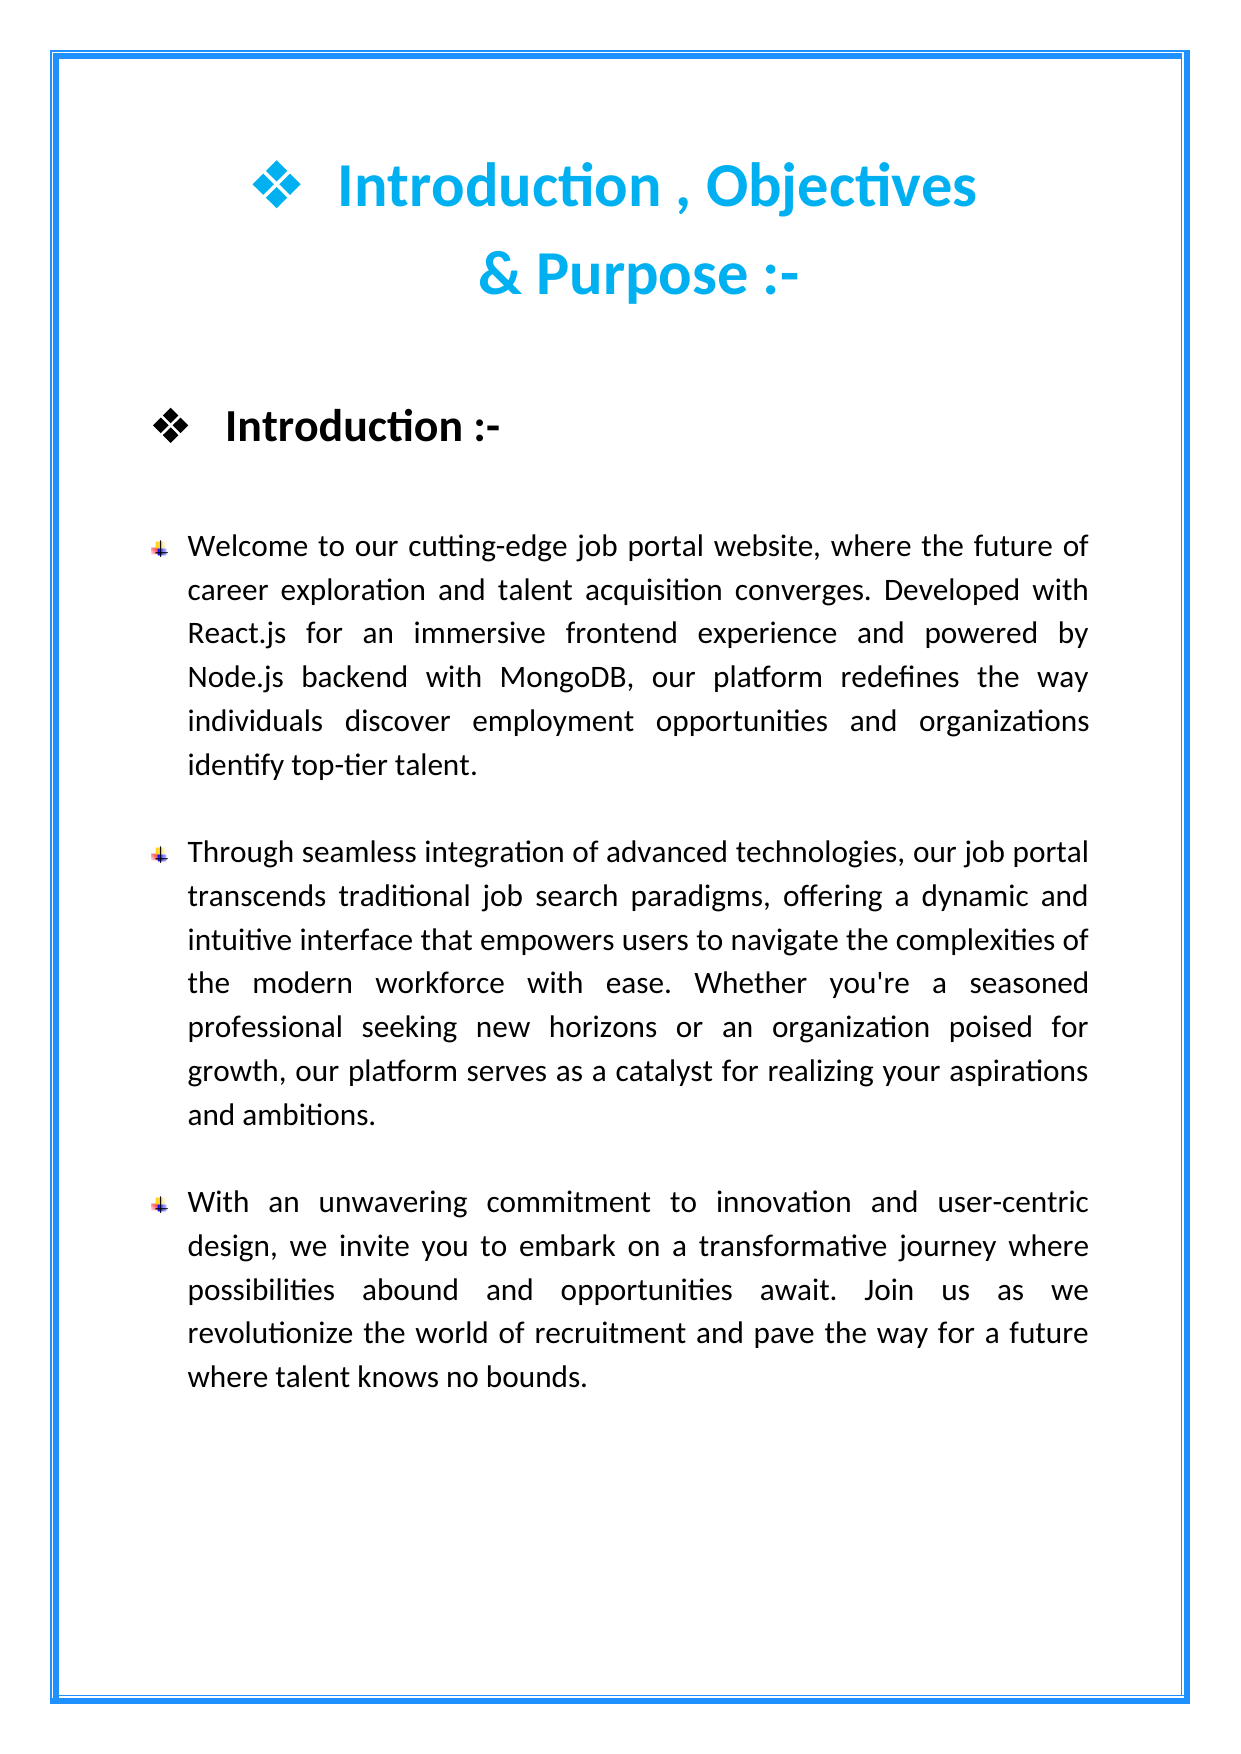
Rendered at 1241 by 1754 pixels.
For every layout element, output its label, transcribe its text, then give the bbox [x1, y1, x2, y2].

picture [151, 845, 168, 863]
list Through seamless integration of advanced technologies, our job portal transcends traditional job search paradigms, offering a dynamic and intuitive interface that empowers users to navigate the complexities of the modern workforce with ease. Whether you're a seasoned professional seeking new horizons or an organization poised for growth, our platform serves as a catalyst for realizing your aspirations and ambitions. [150, 832, 1090, 1133]
list Introduction , Objectives [136, 146, 1090, 222]
list & Purpose :- [187, 234, 1090, 310]
picture [151, 1195, 168, 1213]
list With an unwavering commitment to innovation and user-centric design, we invite you to embark on a transformative journey where possibilities abound and opportunities await. Join us as we revolutionize the world of recruitment and pave the way for a future where talent knows no bounds. [150, 1182, 1090, 1395]
list Introduction :- [150, 397, 1090, 453]
picture [151, 539, 168, 557]
list Welcome to our cutting-edge job portal website, where the future of career exploration and talent acquisition converges. Developed with React.js for an immersive frontend experience and powered by Node.js backend with MongoDB, our platform redefines the way individuals discover employment opportunities and organizations identify top-tier talent. [150, 526, 1090, 783]
